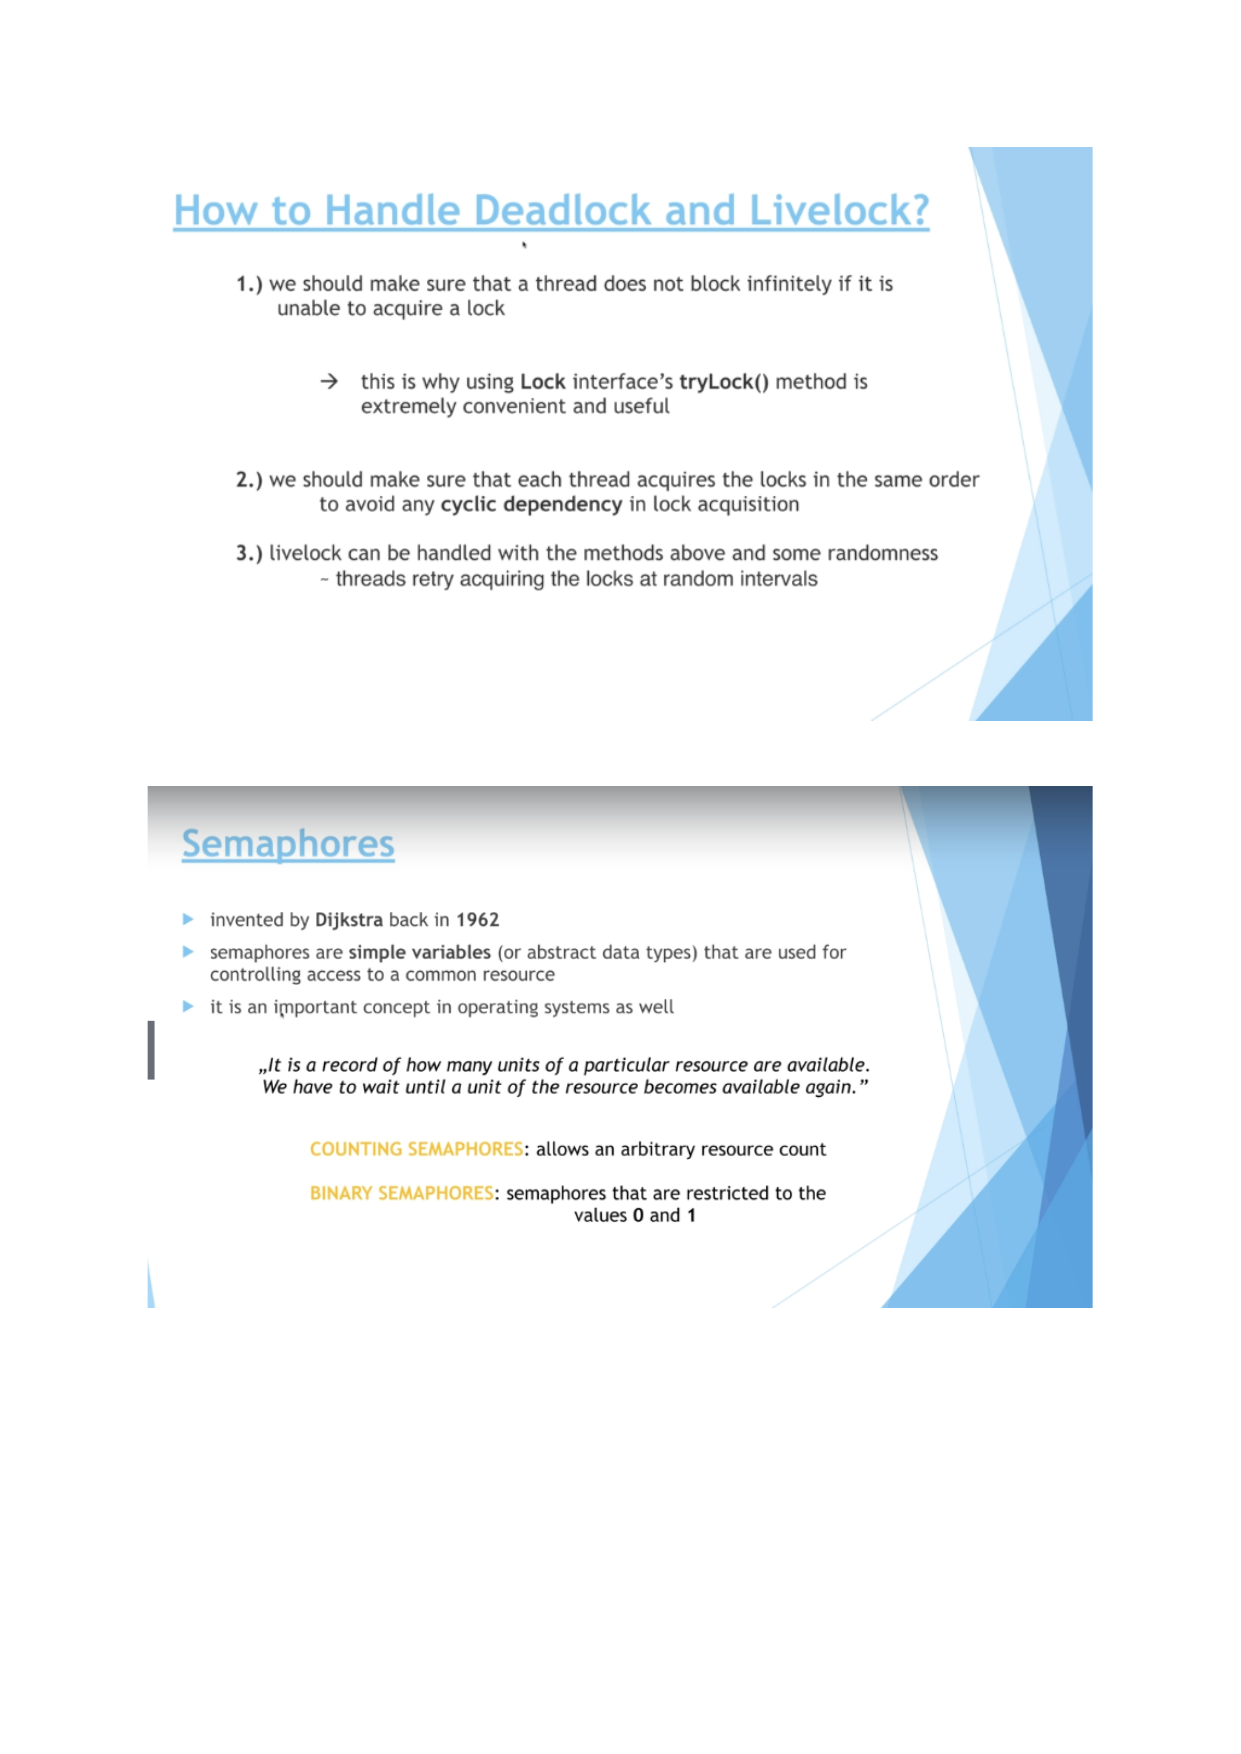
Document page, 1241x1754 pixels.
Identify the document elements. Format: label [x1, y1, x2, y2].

picture [147, 147, 1093, 721]
picture [147, 786, 1093, 1308]
